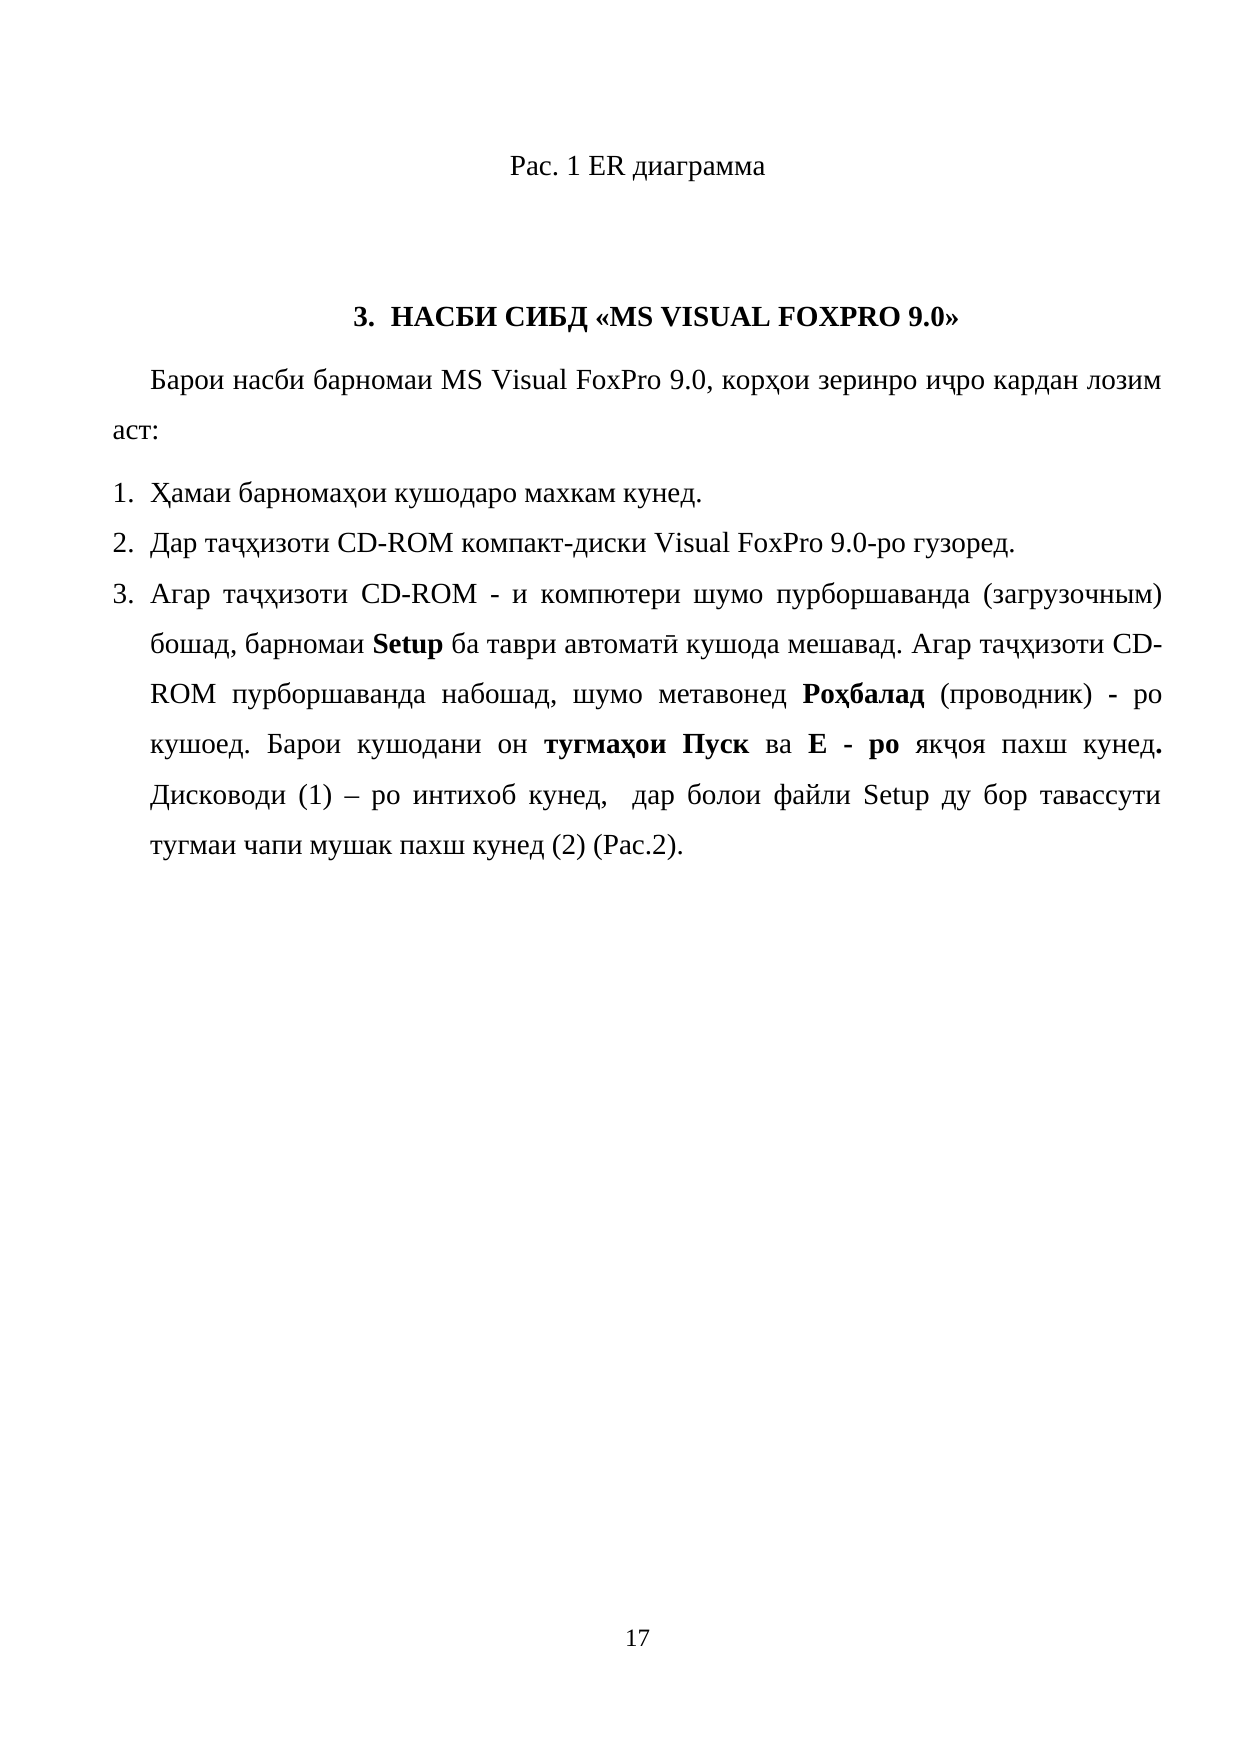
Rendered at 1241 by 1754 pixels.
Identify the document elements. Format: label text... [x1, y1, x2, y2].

list Ҳамаи барномаҳои кушодаро махкам кунед. [112, 475, 1162, 509]
list Агар таҷҳизоти CD-ROM - и компютери шумо пурборшаванда (загрузочным) бошад, барномаи Setup ба таври автоматӣ кушода мешавад. Агар таҷҳизоти CD-ROM пурборшаванда набошад, шумо метавонед Роҳбалад (проводник) - ро кушоед. Барои кушодани он тугмаҳои Пуск ва E - ро якҷоя пахш кунед. Дисководи (1) – ро интихоб кунед, дар болои файли Setup ду бор тавассути тугмаи чапи мушак пахш кунед (2) (Рас.2). [112, 576, 1162, 861]
list НАСБИ СИБД «MS VISUAL FOXPRO 9.0» [150, 299, 1162, 333]
text Рас. 1 ER диаграмма [112, 148, 1162, 182]
list Дар таҷҳизоти CD-ROM компакт-диски Visual FoxPro 9.0-ро гузоред. [112, 525, 1162, 559]
text Барои насби барномаи MS Visual FoxPro 9.0, корҳои зеринро иҷро кардан лозим аст: [112, 362, 1162, 446]
